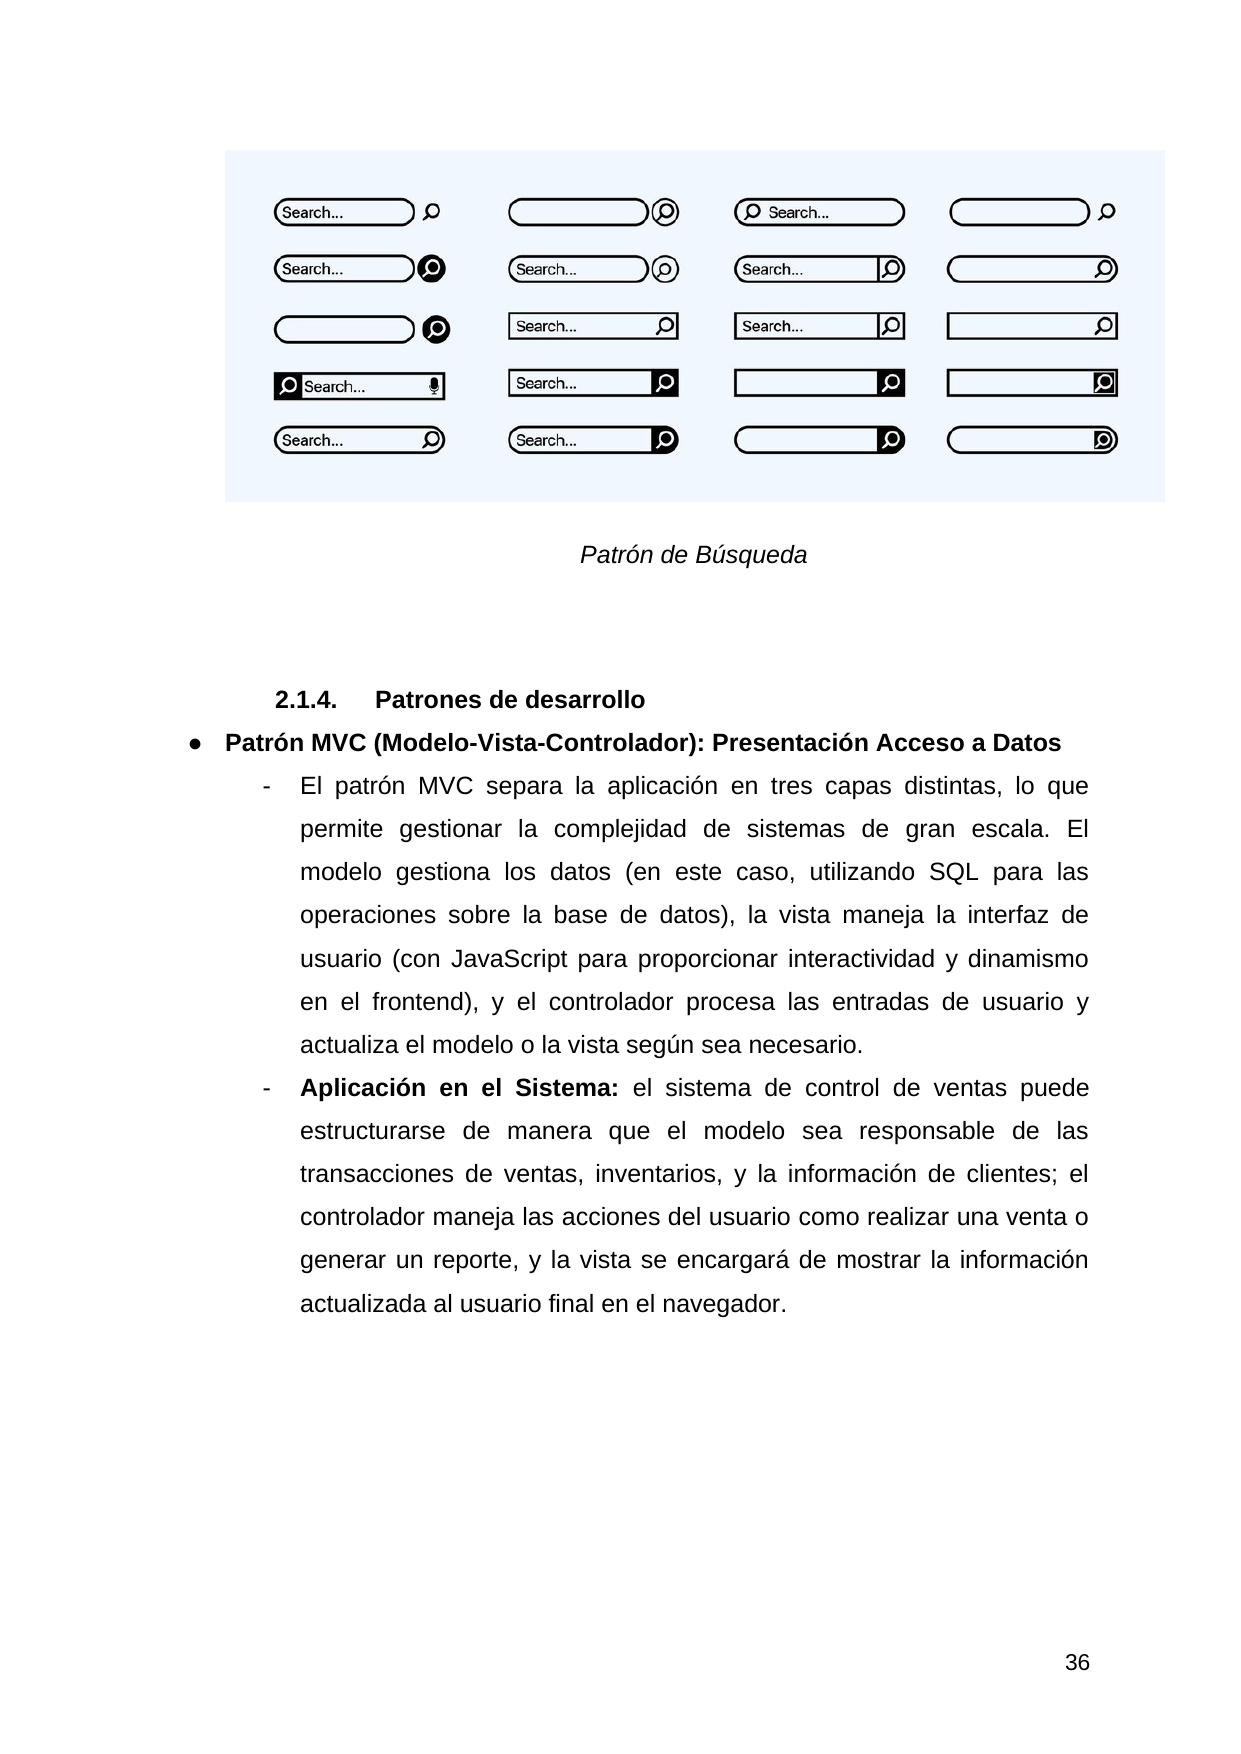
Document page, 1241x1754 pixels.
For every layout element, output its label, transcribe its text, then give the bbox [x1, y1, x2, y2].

text Patrón de Búsqueda [225, 540, 1090, 569]
picture [225, 150, 1166, 502]
subtitle Patrones de desarrollo [337, 685, 1090, 713]
list El patrón MVC separa la aplicación en tres capas distintas, lo que permite gestionar la complejidad de sistemas de gran escala. El modelo gestiona los datos (en este caso, utilizando SQL para las operaciones sobre la base de datos), la vista maneja la interfaz de usuario (con JavaScript para proporcionar interactividad y dinamismo en el frontend), y el controlador procesa las entradas de usuario y actualiza el modelo o la vista según sea necesario. [262, 771, 1090, 1058]
list Aplicación en el Sistema: el sistema de control de ventas puede estructurarse de manera que el modelo sea responsable de las transacciones de ventas, inventarios, y la información de clientes; el controlador maneja las acciones del usuario como realizar una venta o generar un reporte, y la vista se encargará de mostrar la información actualizada al usuario final en el navegador. [262, 1073, 1090, 1317]
list Patrón MVC (Modelo-Vista-Controlador): Presentación Acceso a Datos [187, 728, 1090, 757]
